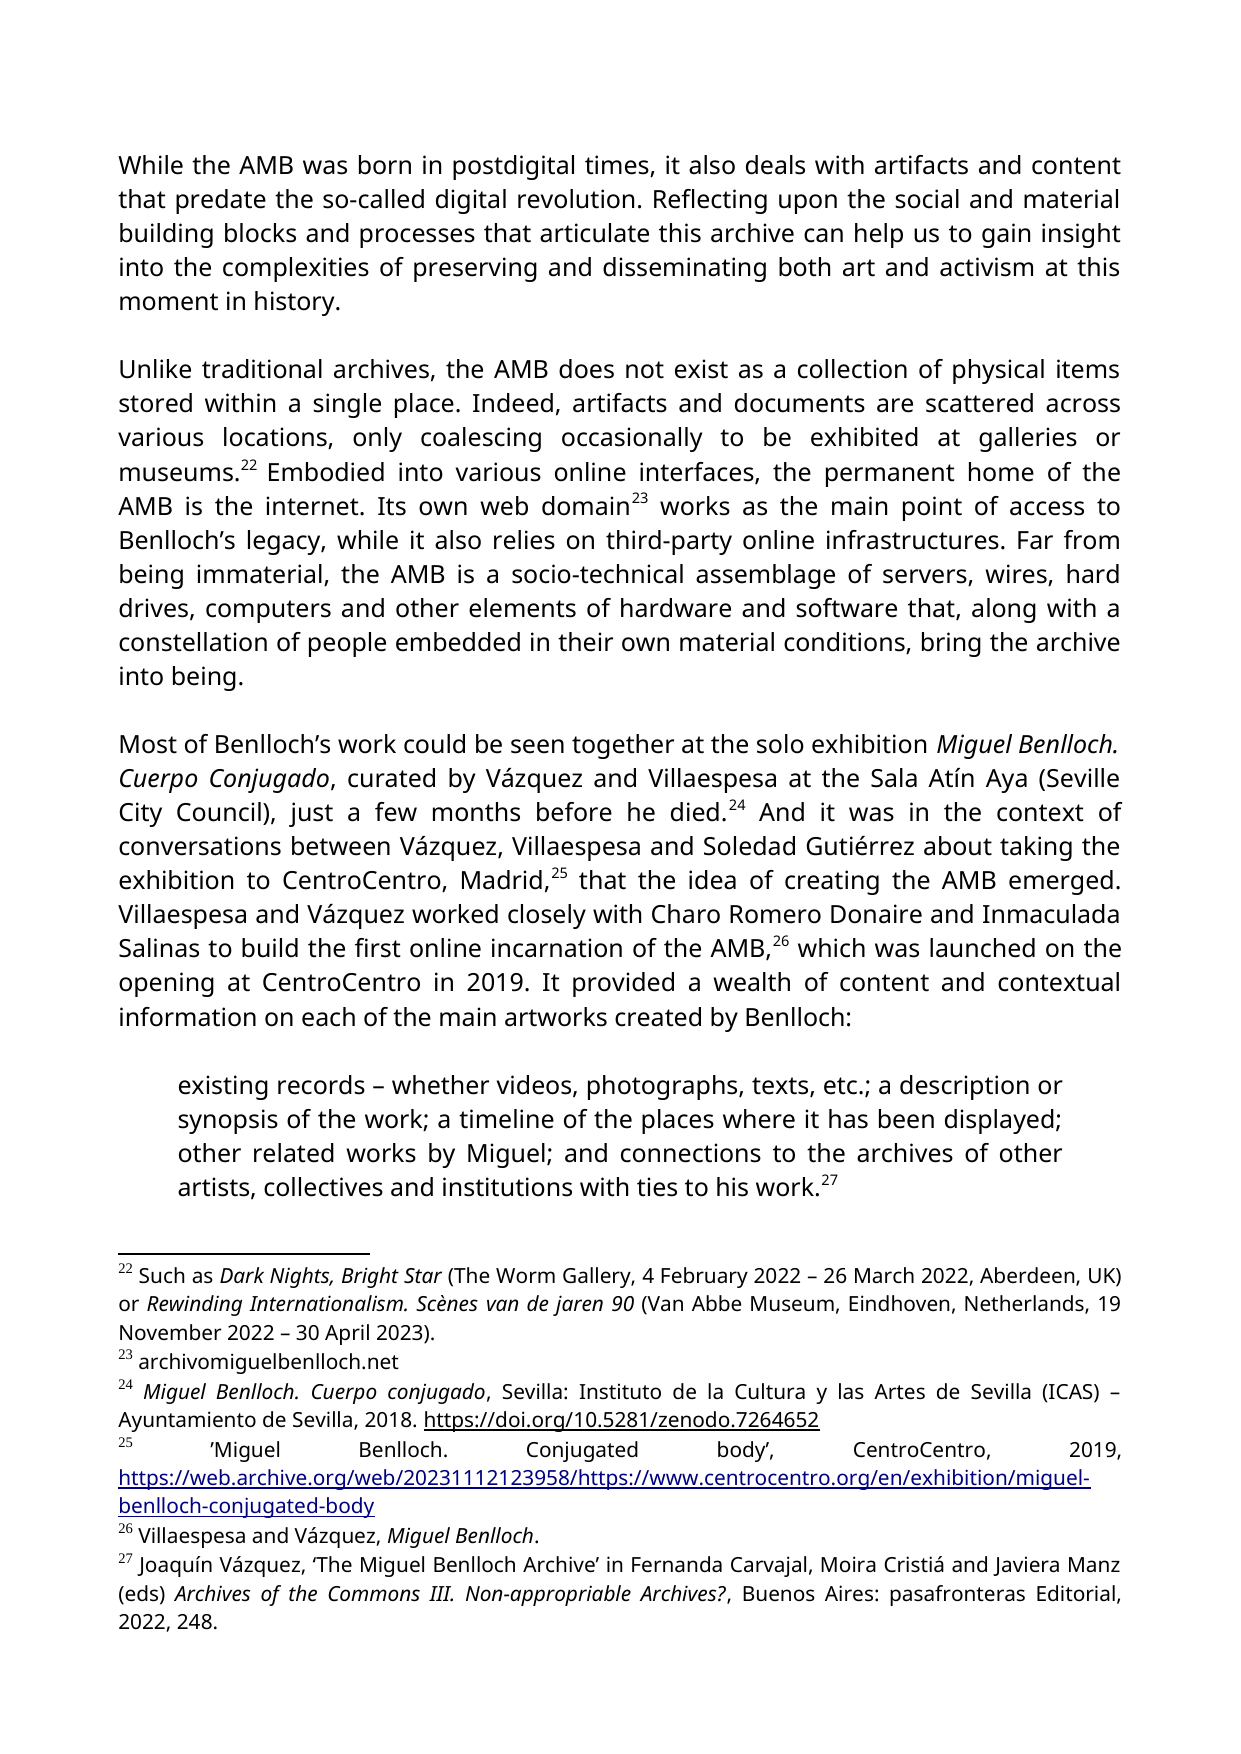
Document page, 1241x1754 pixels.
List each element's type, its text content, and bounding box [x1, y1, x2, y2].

text Most of Benlloch’s work could be seen together at the solo exhibition Miguel Benlloch. Cuerpo Conjugado, curated by Vázquez and Villaespesa at the Sala Atín Aya (Seville City Council), just a few months before he died. And it was in the context of conversations between Vázquez, Villaespesa and Soledad Gutiérrez about taking the exhibition to CentroCentro, Madrid, that the idea of creating the AMB emerged. Villaespesa and Vázquez worked closely with Charo Romero Donaire and Inmaculada Salinas to build the first online incarnation of the AMB, which was launched on the opening at CentroCentro in 2019. It provided a wealth of content and contextual information on each of the main artworks created by Benlloch: [118, 727, 1122, 1033]
text While the AMB was born in postdigital times, it also deals with artifacts and content that predate the so-called digital revolution. Reflecting upon the social and material building blocks and processes that articulate this archive can help us to gain insight into the complexities of preserving and disseminating both art and activism at this moment in history. [118, 148, 1122, 318]
text Unlike traditional archives, the AMB does not exist as a collection of physical items stored within a single place. Indeed, artifacts and documents are scattered across various locations, only coalescing occasionally to be exhibited at galleries or museums. Embodied into various online interfaces, the permanent home of the AMB is the internet. Its own web domain works as the main point of access to Benlloch’s legacy, while it also relies on third-party online infrastructures. Far from being immaterial, the AMB is a socio-technical assemblage of servers, wires, hard drives, computers and other elements of hardware and software that, along with a constellation of people embedded in their own material conditions, bring the archive into being. [118, 352, 1122, 693]
text existing records – whether videos, photographs, texts, etc.; a description or synopsis of the work; a timeline of the places where it has been displayed; other related works by Miguel; and connections to the archives of other artists, collectives and institutions with ties to his work. [177, 1067, 1064, 1203]
